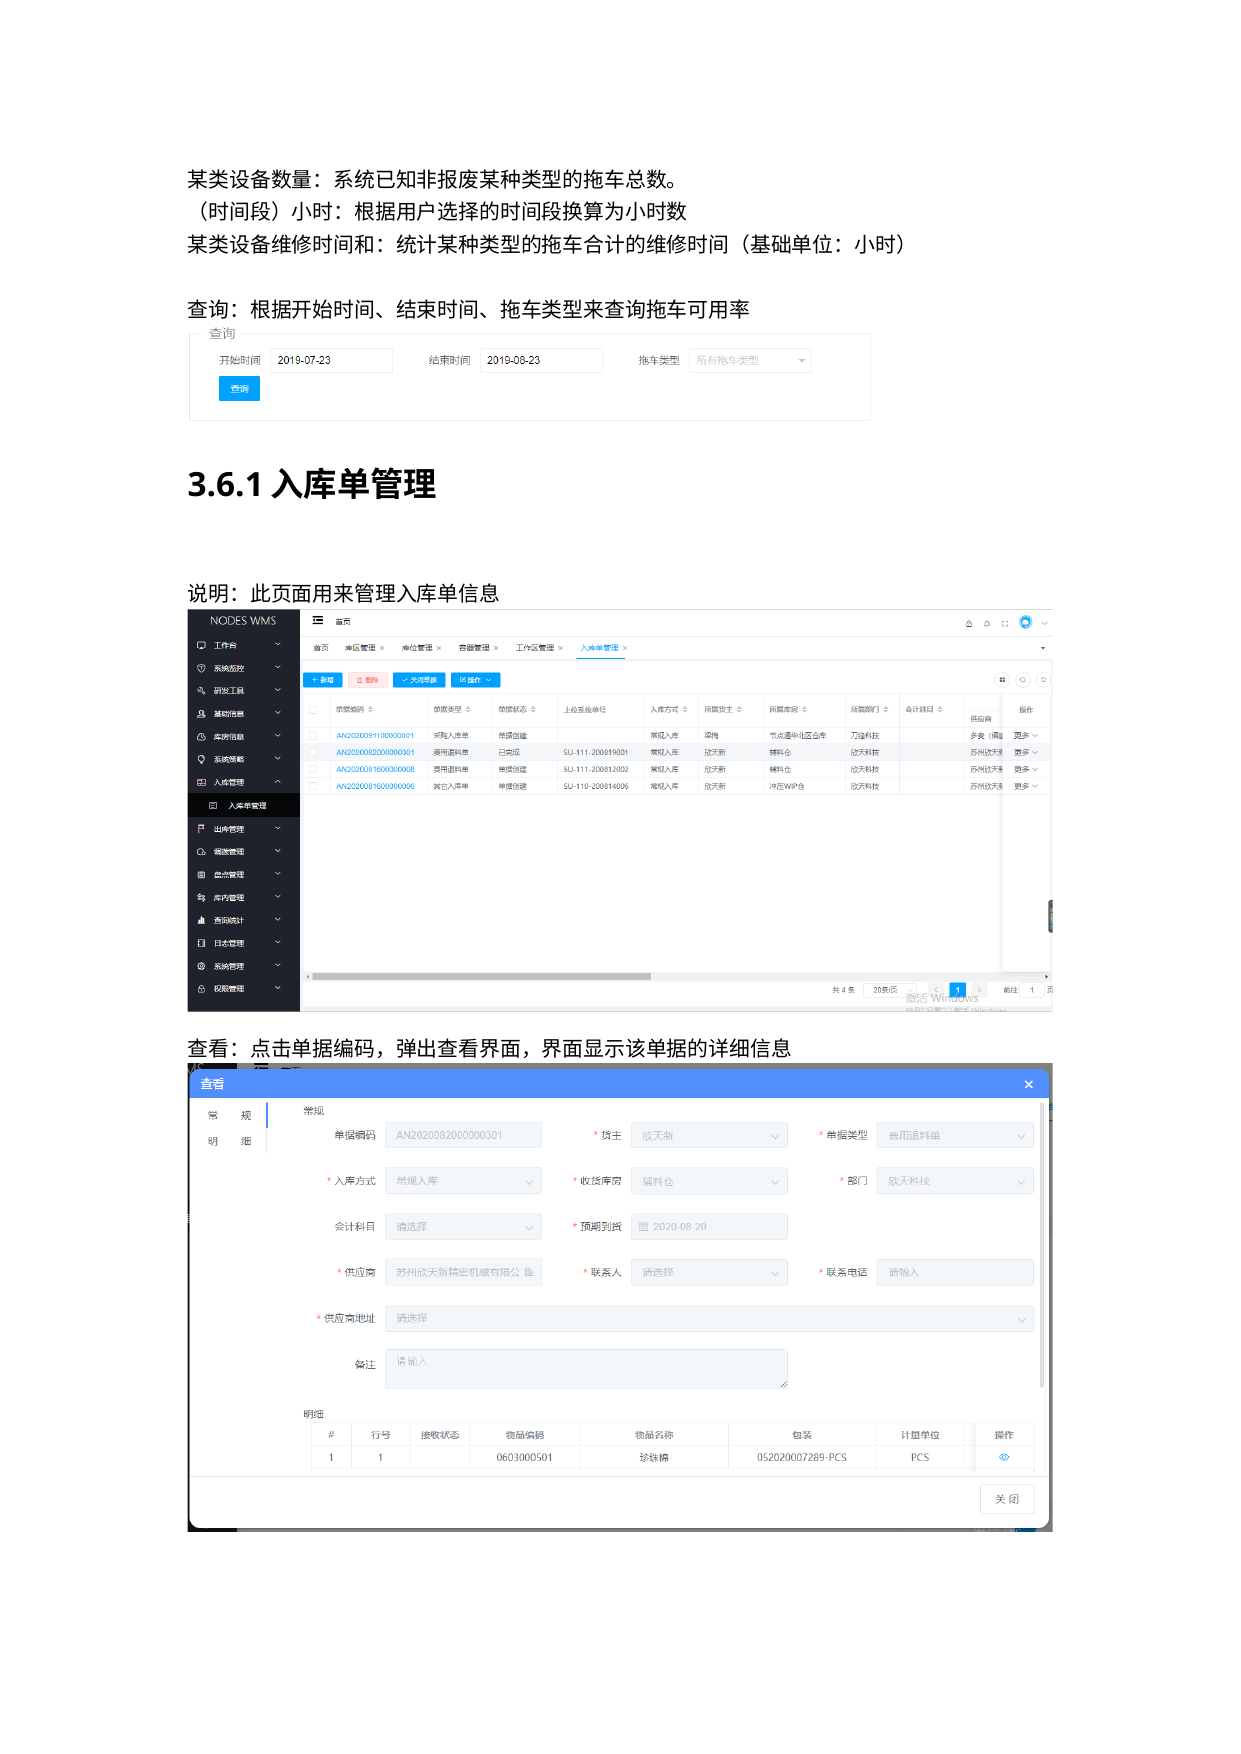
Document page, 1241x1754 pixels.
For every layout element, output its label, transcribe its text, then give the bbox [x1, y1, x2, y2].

text （时间段）小时：根据用户选择的时间段换算为小时数 [187, 194, 1053, 227]
text 查看：点击单据编码，弹出查看界面，界面显示该单据的详细信息 [187, 1031, 1053, 1063]
text 查询：根据开始时间、结束时间、拖车类型来查询拖车可用率 [187, 292, 1053, 324]
text 某类设备数量：系统已知非报废某种类型的拖车总数。 [187, 162, 1053, 194]
picture [187, 608, 1053, 1012]
picture [187, 1063, 1053, 1532]
subtitle 3.6.1入库单管理 [187, 449, 1053, 514]
text 某类设备维修时间和：统计某种类型的拖车合计的维修时间（基础单位：小时） [187, 227, 1053, 259]
picture [187, 324, 872, 422]
text 说明：此页面用来管理入库单信息 [187, 576, 1053, 608]
